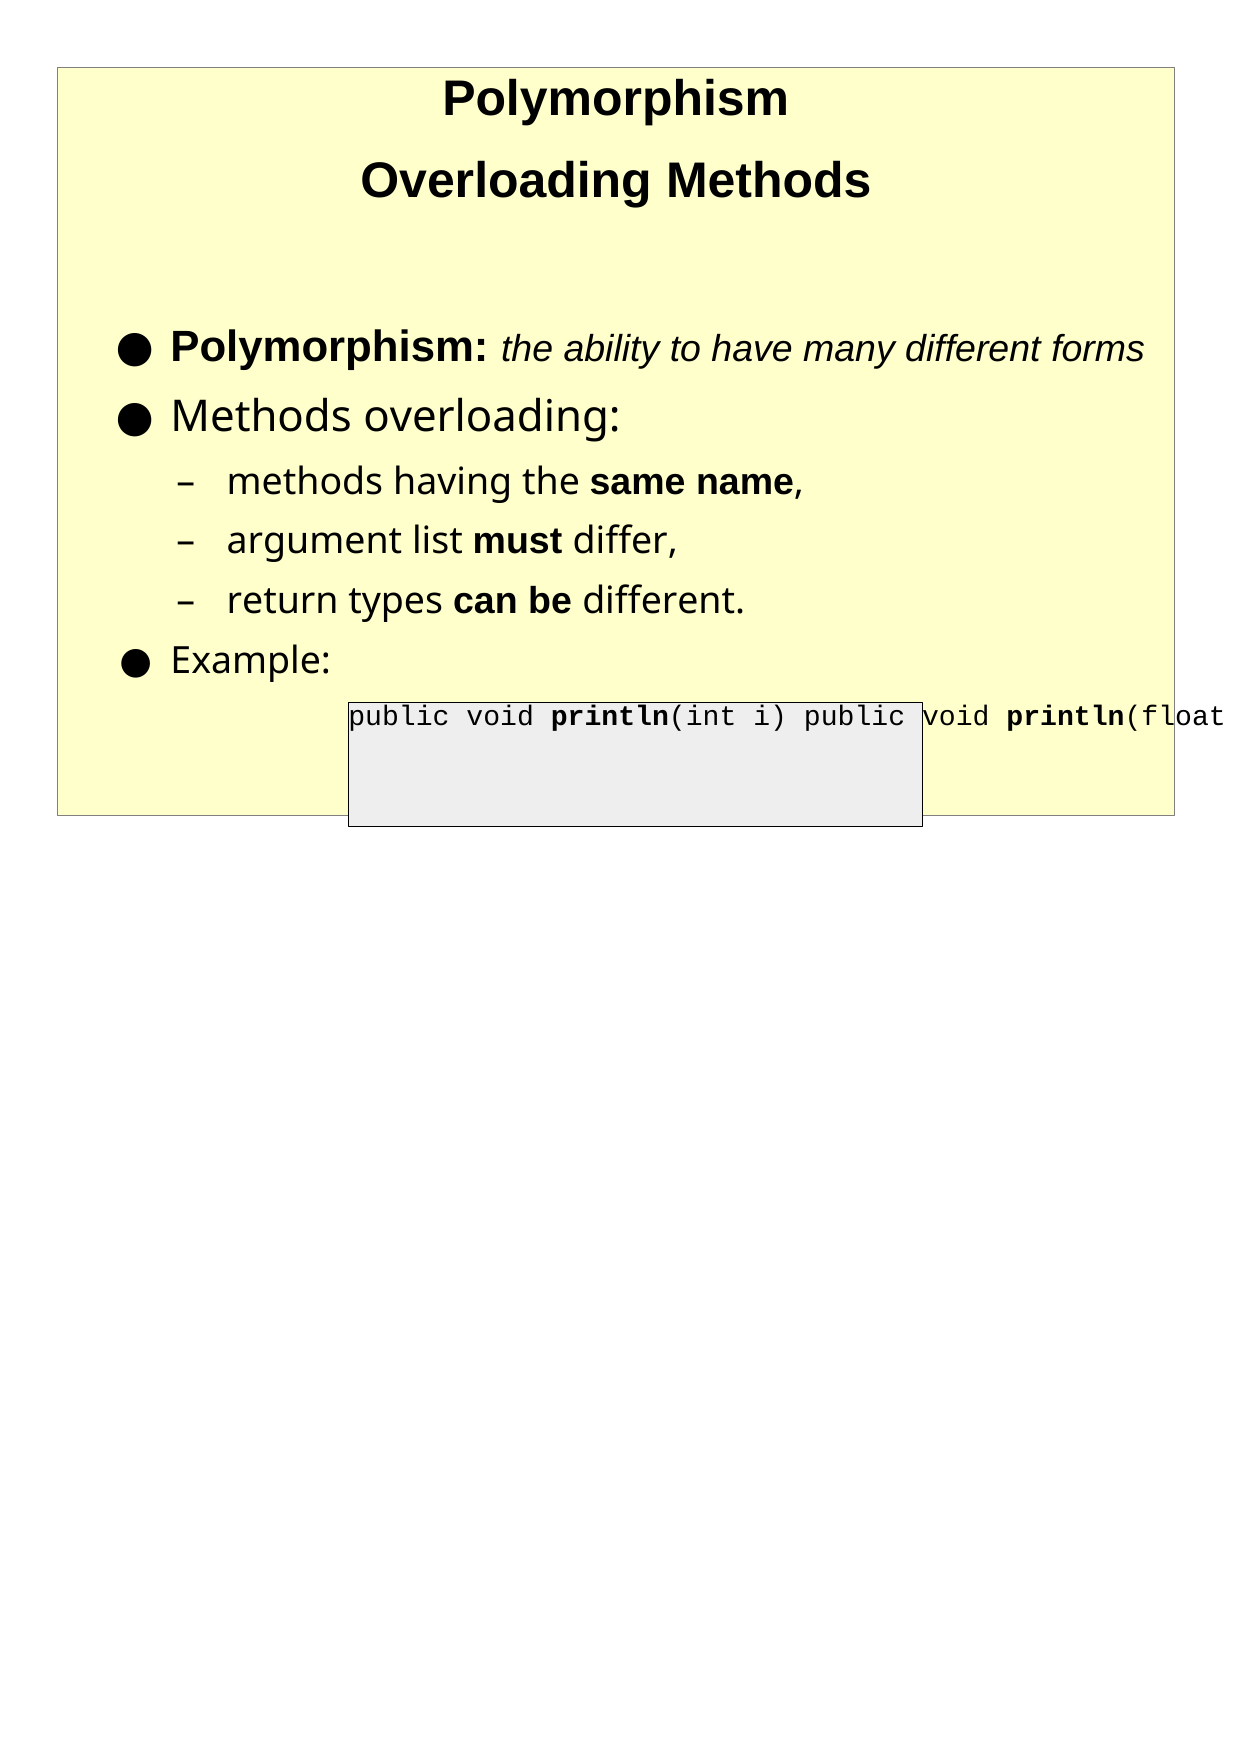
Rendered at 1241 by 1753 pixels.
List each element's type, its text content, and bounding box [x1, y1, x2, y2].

list Polymorphism: the ability to have many different forms [115, 315, 1205, 374]
list methods having the same name, [176, 454, 1205, 505]
text Polymorphism Overloading Methods [360, 69, 872, 208]
list return types can be different. [176, 573, 1205, 624]
list Methods overloading: [115, 384, 1205, 444]
list argument list must differ, [176, 514, 1205, 565]
list Example: [119, 633, 1205, 684]
